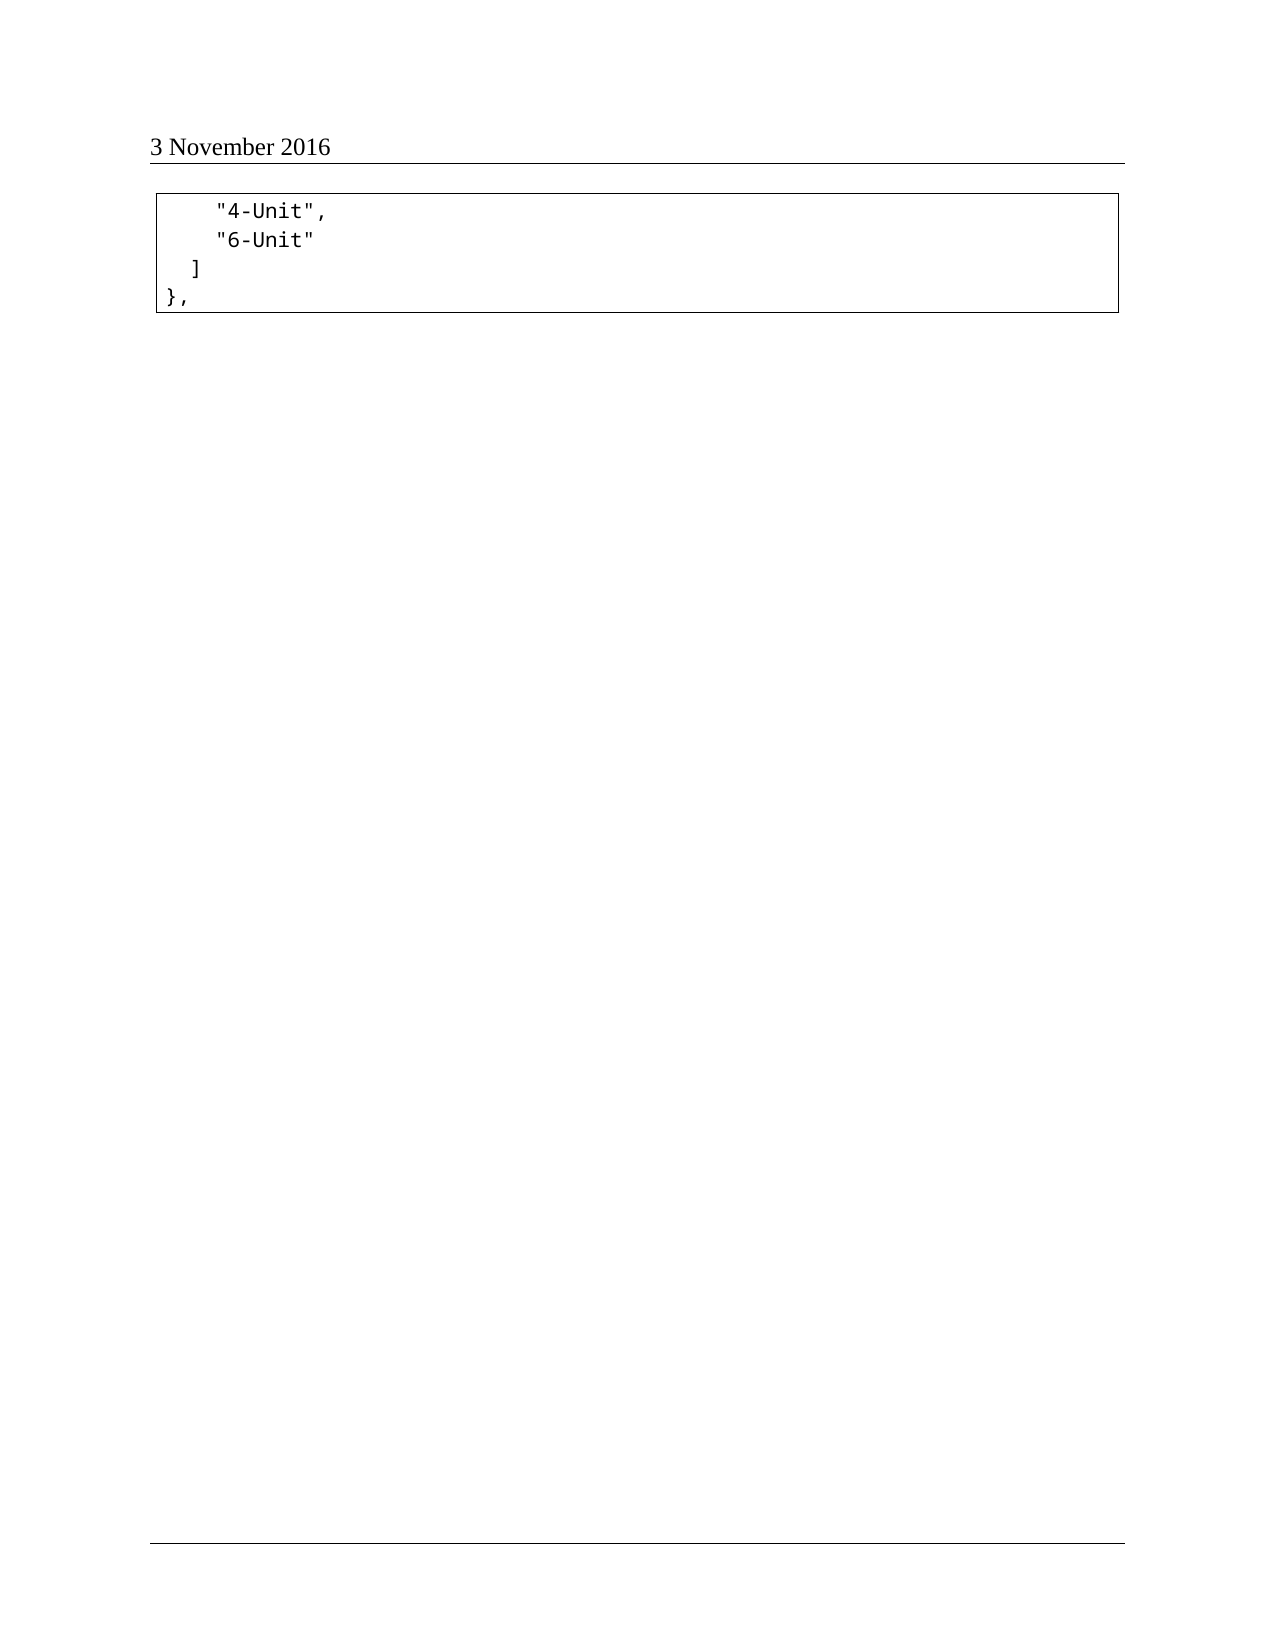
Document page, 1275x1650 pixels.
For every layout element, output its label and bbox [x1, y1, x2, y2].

text [157, 194, 1118, 312]
